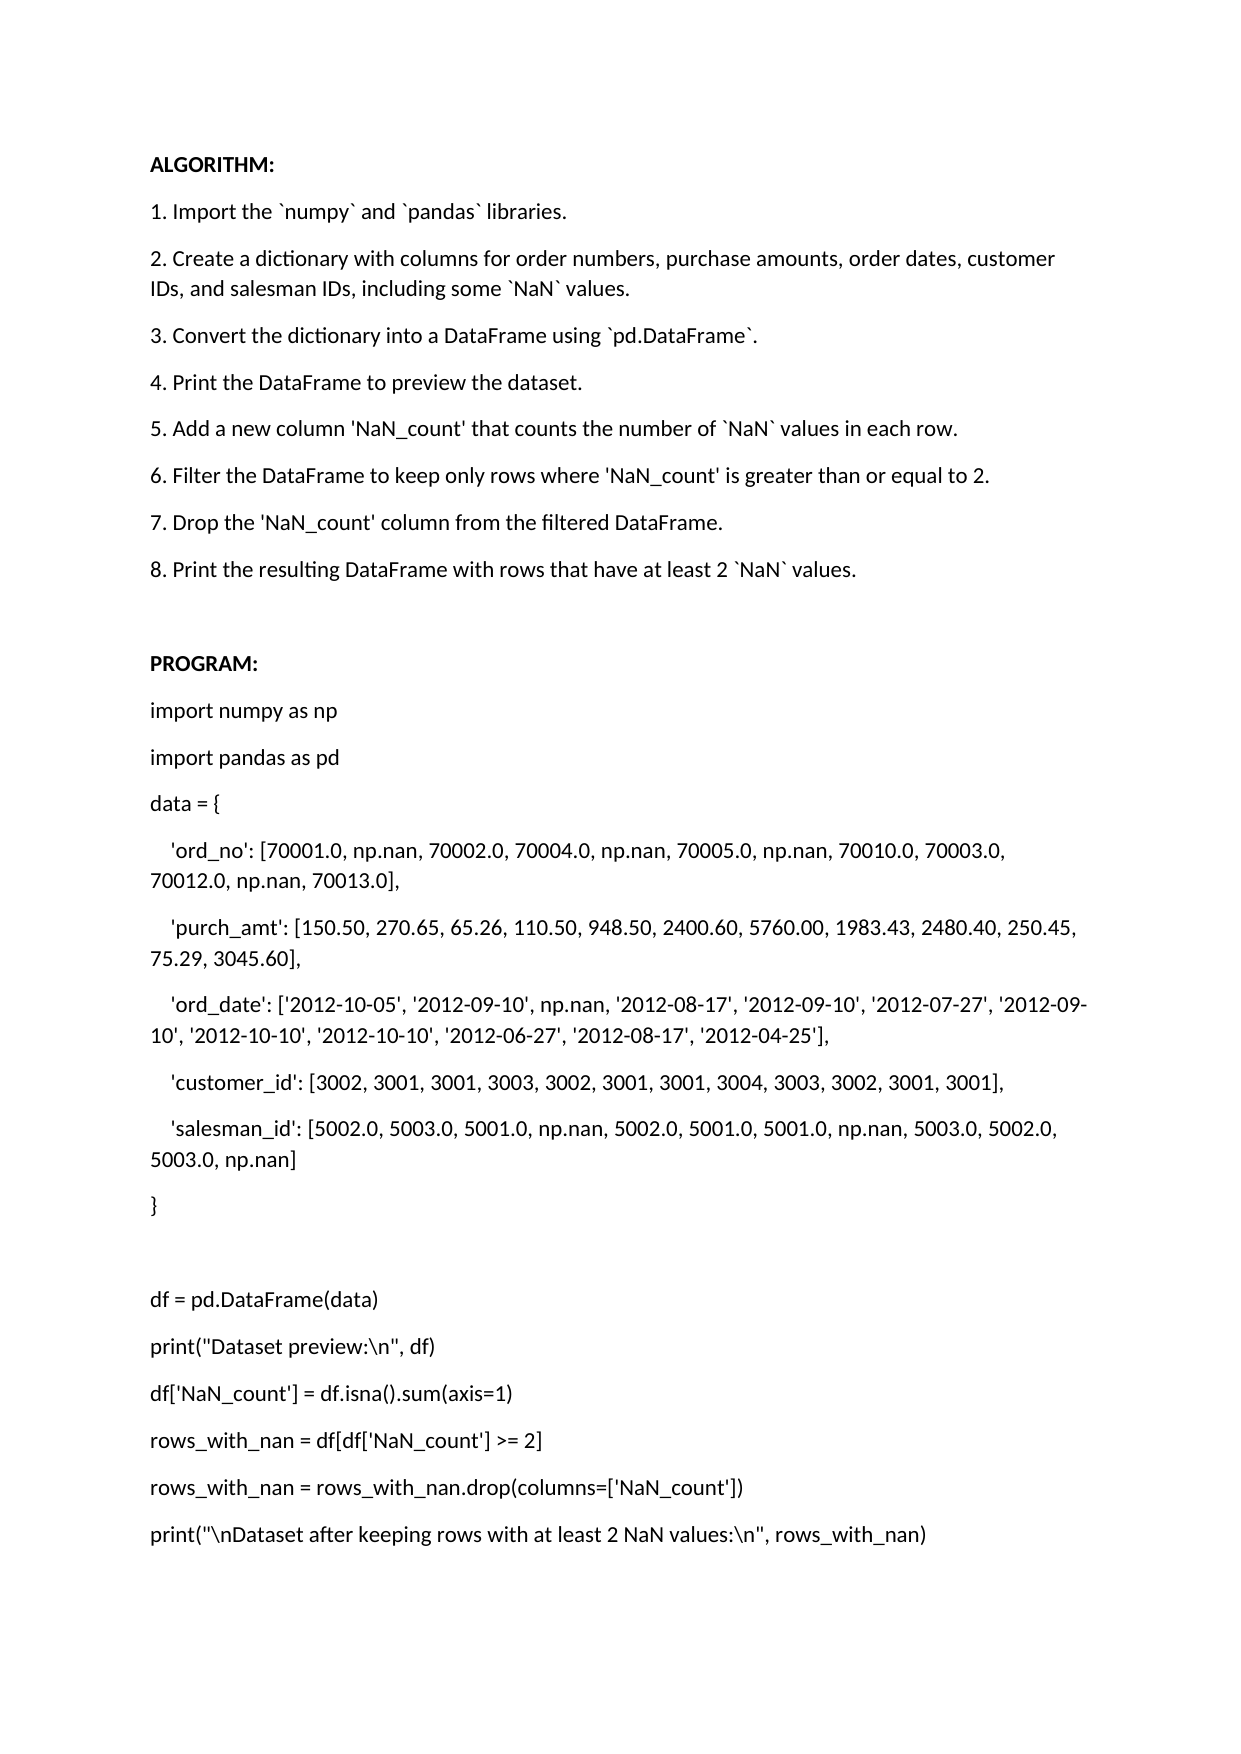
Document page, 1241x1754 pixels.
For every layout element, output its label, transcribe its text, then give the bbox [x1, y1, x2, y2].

text import pandas as pd [150, 743, 1090, 771]
text df = pd.DataFrame(data) [150, 1285, 1090, 1313]
text print("Dataset preview:\n", df) [150, 1332, 1090, 1360]
text 2. Create a dictionary with columns for order numbers, purchase amounts, order dates, customer IDs, and salesman IDs, including some `NaN` values. [150, 244, 1090, 302]
text 1. Import the `numpy` and `pandas` libraries. [150, 197, 1090, 225]
text 5. Add a new column 'NaN_count' that counts the number of `NaN` values in each row. [150, 414, 1090, 443]
text print("\nDataset after keeping rows with at least 2 NaN values:\n", rows_with_nan) [150, 1520, 1090, 1548]
text 'salesman_id': [5002.0, 5003.0, 5001.0, np.nan, 5002.0, 5001.0, 5001.0, np.nan, 5003.0, 5002.0, 5003.0, np.nan] [150, 1114, 1090, 1173]
text 3. Convert the dictionary into a DataFrame using `pd.DataFrame`. [150, 321, 1090, 349]
text } [150, 1192, 1090, 1220]
text data = { [150, 789, 1090, 818]
text PROGRAM: [150, 649, 1090, 677]
text 'ord_date': ['2012-10-05', '2012-09-10', np.nan, '2012-08-17', '2012-09-10', '2012-07-27', '2012-09-10', '2012-10-10', '2012-10-10', '2012-06-27', '2012-08-17', '2012-04-25'], [150, 991, 1090, 1049]
text 'ord_no': [70001.0, np.nan, 70002.0, 70004.0, np.nan, 70005.0, np.nan, 70010.0, 70003.0, 70012.0, np.nan, 70013.0], [150, 836, 1090, 895]
text ALGORITHM: [150, 150, 1090, 178]
text 4. Print the DataFrame to preview the dataset. [150, 368, 1090, 396]
text rows_with_nan = rows_with_nan.drop(columns=['NaN_count']) [150, 1473, 1090, 1501]
text rows_with_nan = df[df['NaN_count'] >= 2] [150, 1426, 1090, 1454]
text 6. Filter the DataFrame to keep only rows where 'NaN_count' is greater than or equal to 2. [150, 461, 1090, 489]
text import numpy as np [150, 696, 1090, 724]
text 8. Print the resulting DataFrame with rows that have at least 2 `NaN` values. [150, 555, 1090, 583]
text df['NaN_count'] = df.isna().sum(axis=1) [150, 1379, 1090, 1407]
text 'customer_id': [3002, 3001, 3001, 3003, 3002, 3001, 3001, 3004, 3003, 3002, 3001, 3001], [150, 1068, 1090, 1096]
text 7. Drop the 'NaN_count' column from the filtered DataFrame. [150, 508, 1090, 536]
text 'purch_amt': [150.50, 270.65, 65.26, 110.50, 948.50, 2400.60, 5760.00, 1983.43, 2480.40, 250.45, 75.29, 3045.60], [150, 913, 1090, 972]
